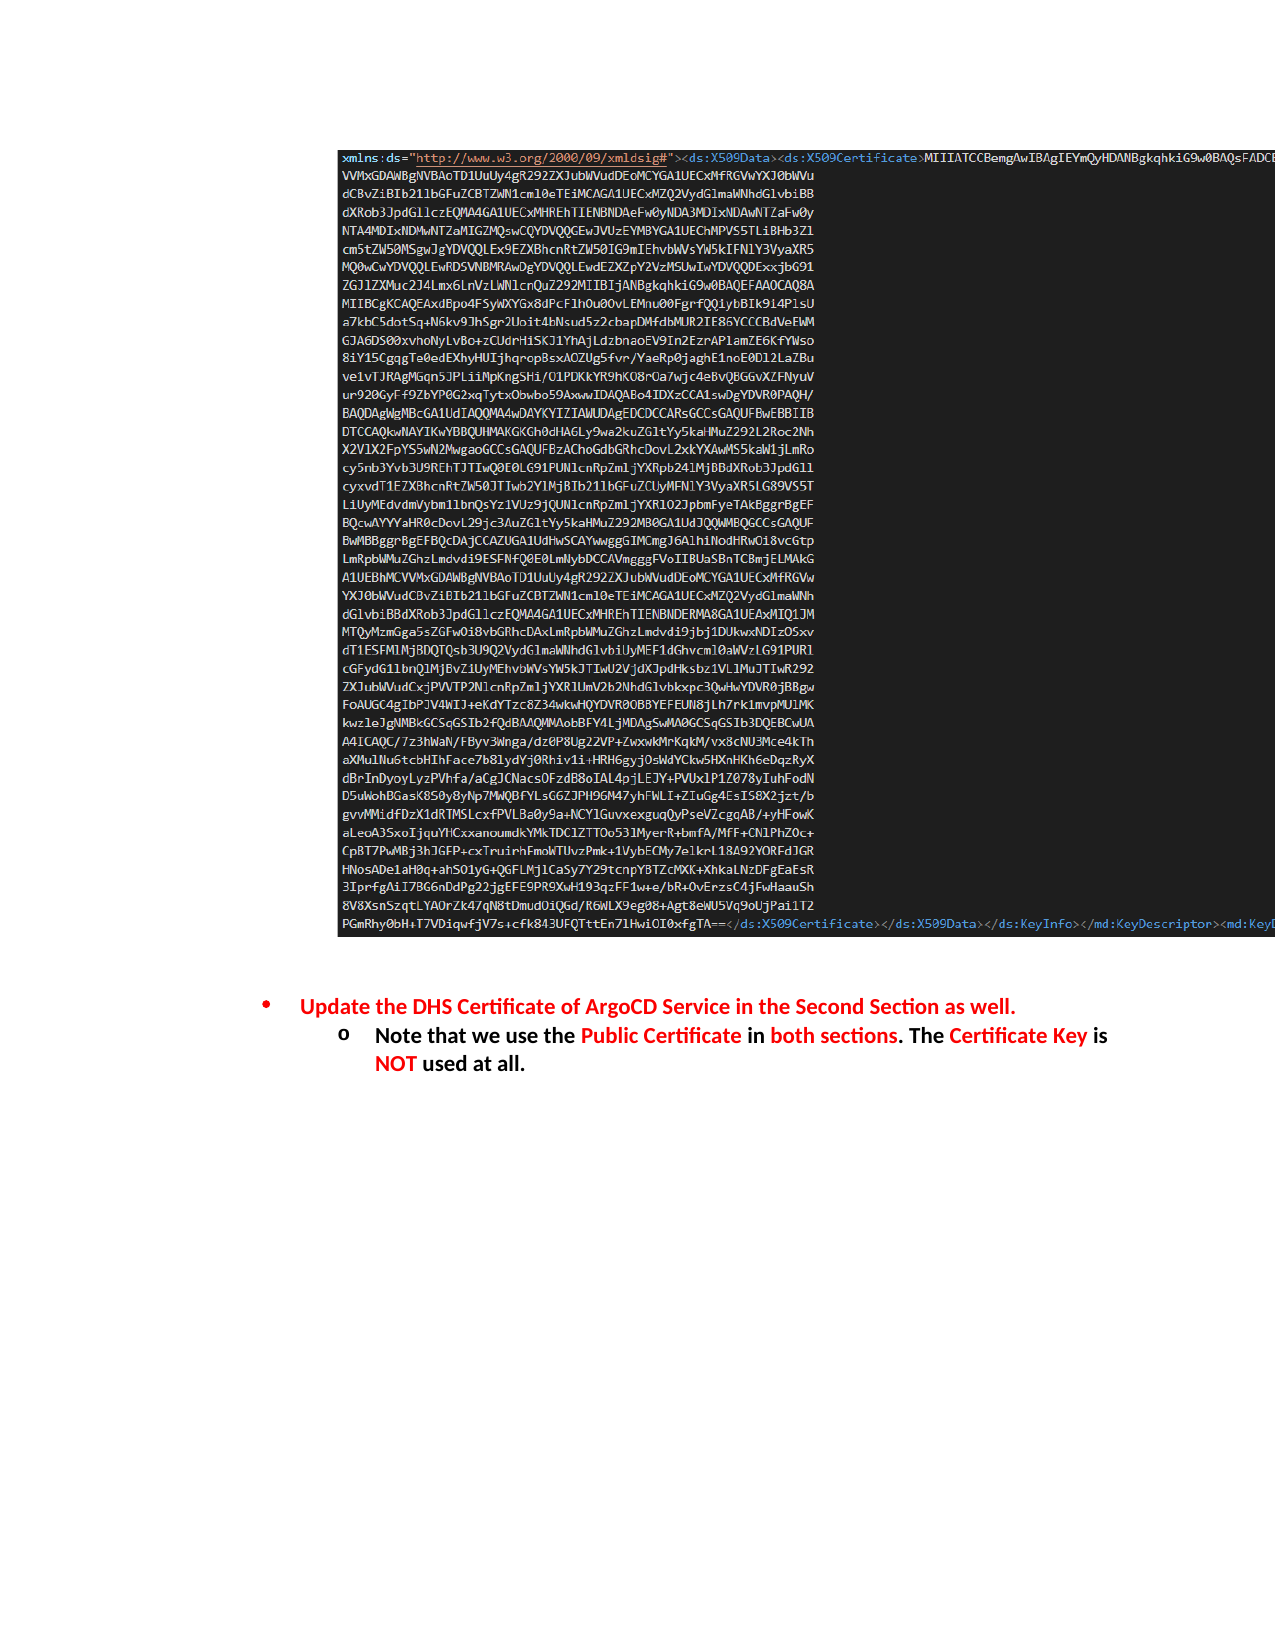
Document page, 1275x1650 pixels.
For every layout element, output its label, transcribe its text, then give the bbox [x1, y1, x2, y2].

list Note that we use the Public Certificate in both sections. The Certificate Key is NOT used at all. [337, 1021, 1125, 1077]
list Update the DHS Certificate of ArgoCD Service in the Second Section as well. [262, 992, 1125, 1021]
picture [337, 150, 1275, 937]
